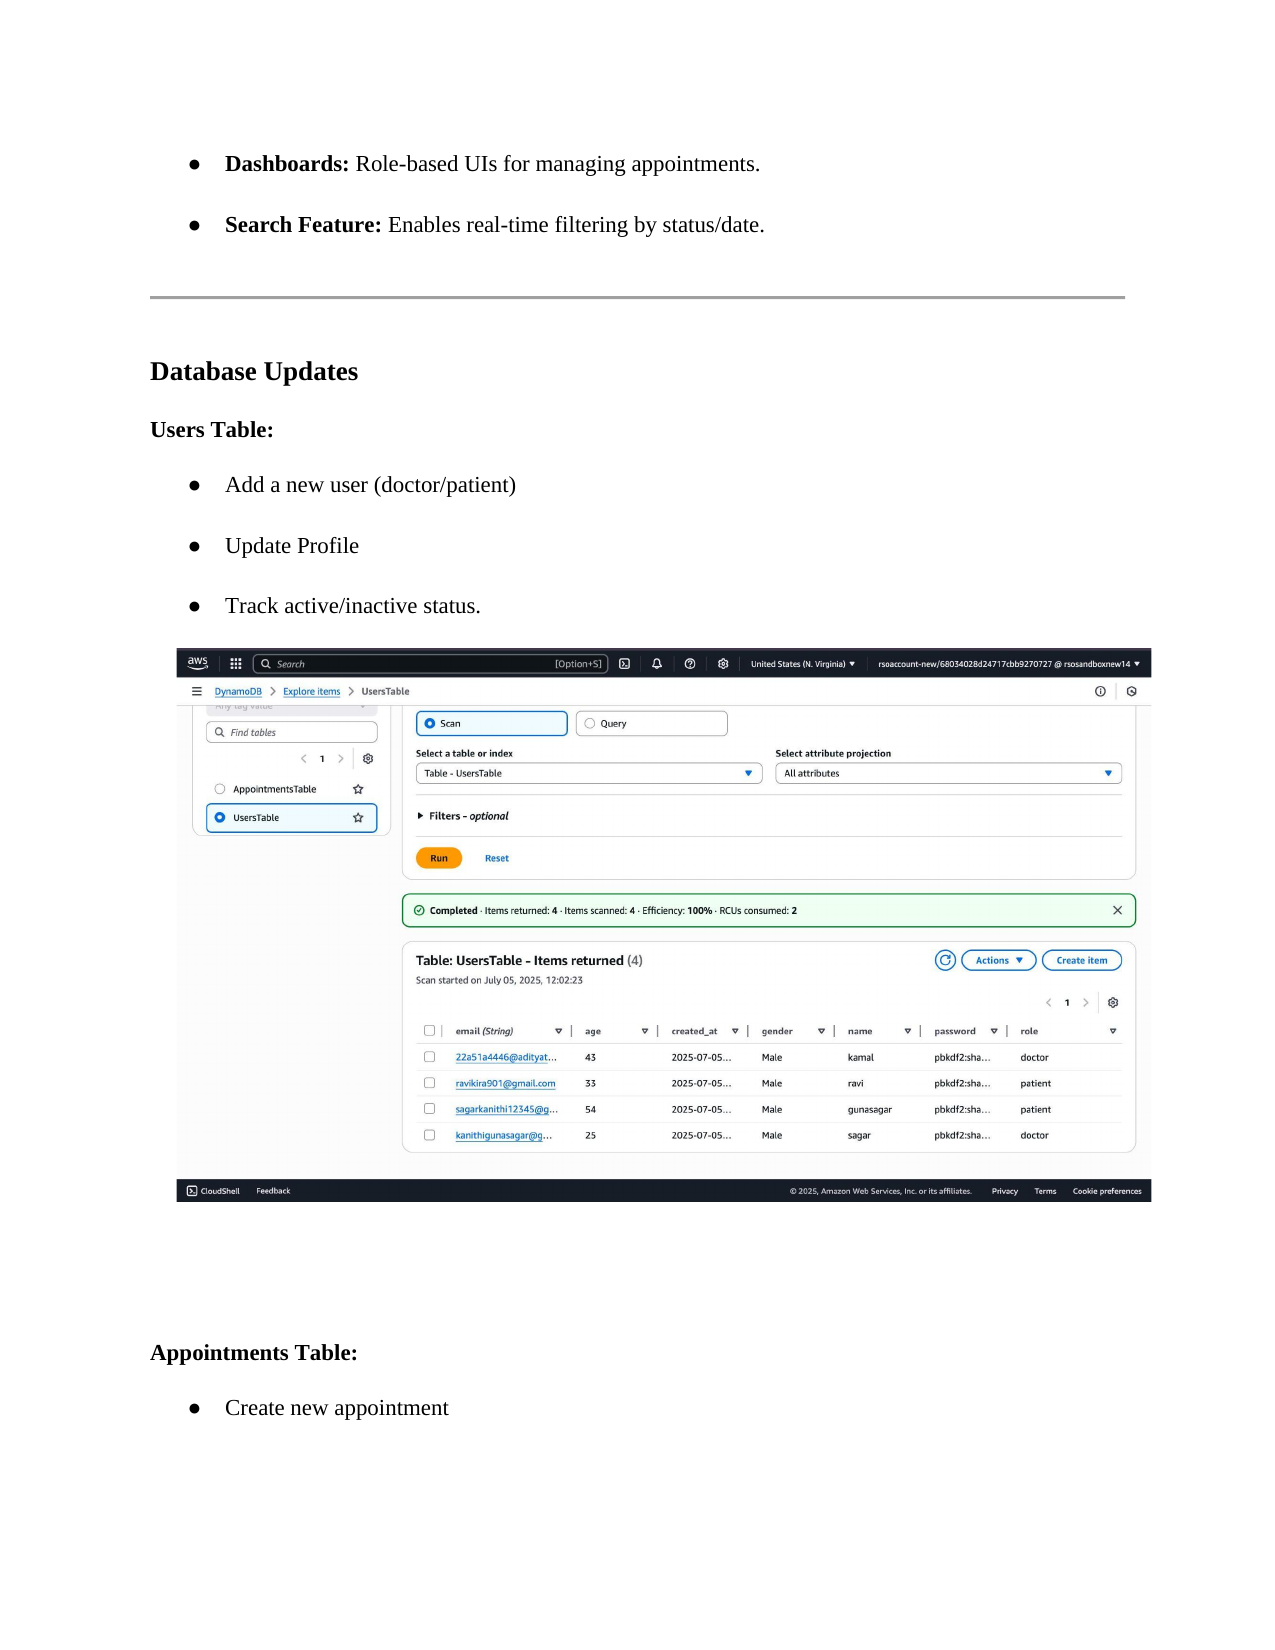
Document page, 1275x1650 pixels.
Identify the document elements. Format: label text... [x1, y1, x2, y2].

subtitle Database Updates [150, 355, 1125, 387]
text Appointments Table: [150, 1339, 1125, 1365]
list Add a new user (doctor/patient) [187, 471, 1125, 528]
list Dashboards: Role-based UIs for managing appointments. [187, 150, 1125, 207]
list Create new appointment [187, 1394, 1125, 1451]
list Search Feature: Enables real-time filtering by status/date. [187, 211, 1125, 267]
list Track active/inactive status. [187, 592, 1125, 618]
list Update Profile [187, 532, 1125, 588]
picture [176, 648, 1152, 1202]
text Users Table: [150, 416, 1125, 442]
